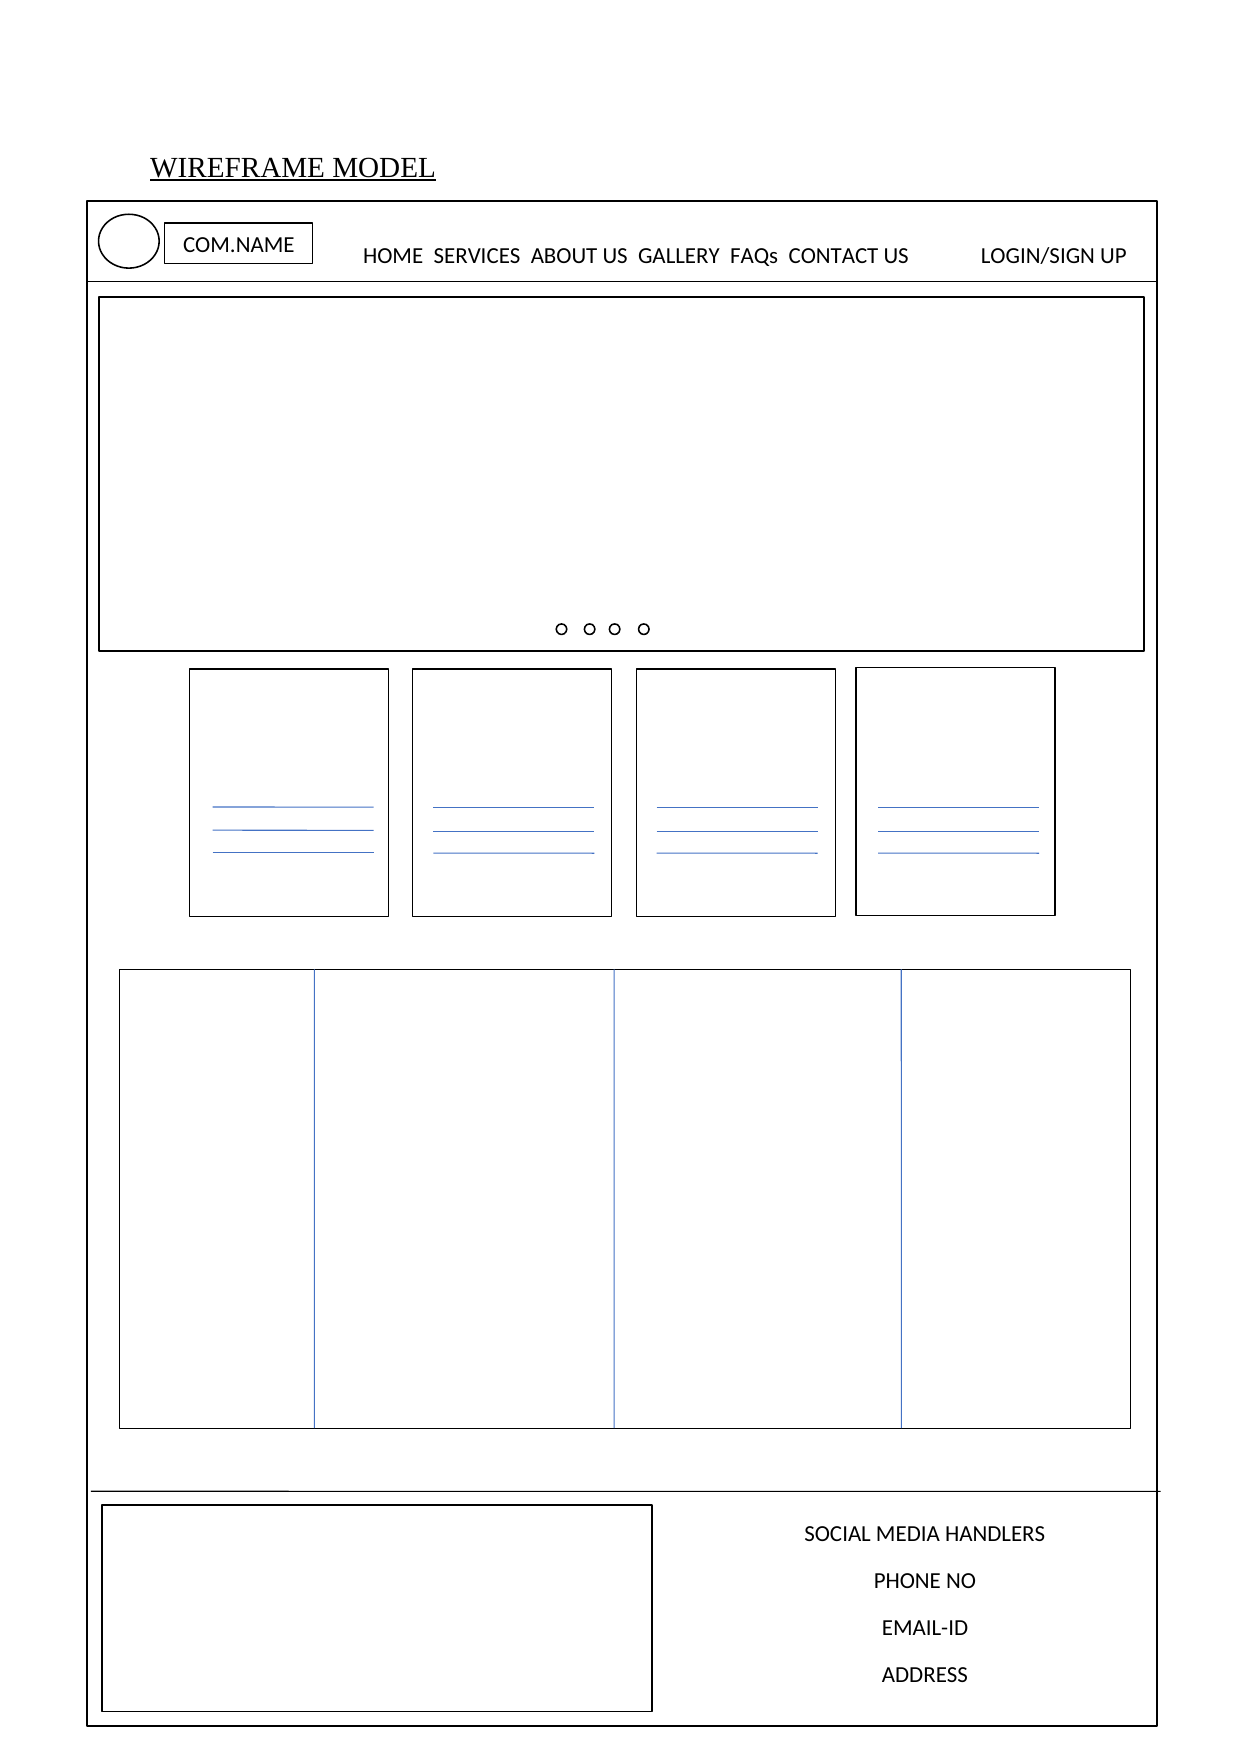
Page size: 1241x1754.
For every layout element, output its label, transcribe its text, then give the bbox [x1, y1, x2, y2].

text WIREFRAME MODEL [150, 150, 1090, 183]
